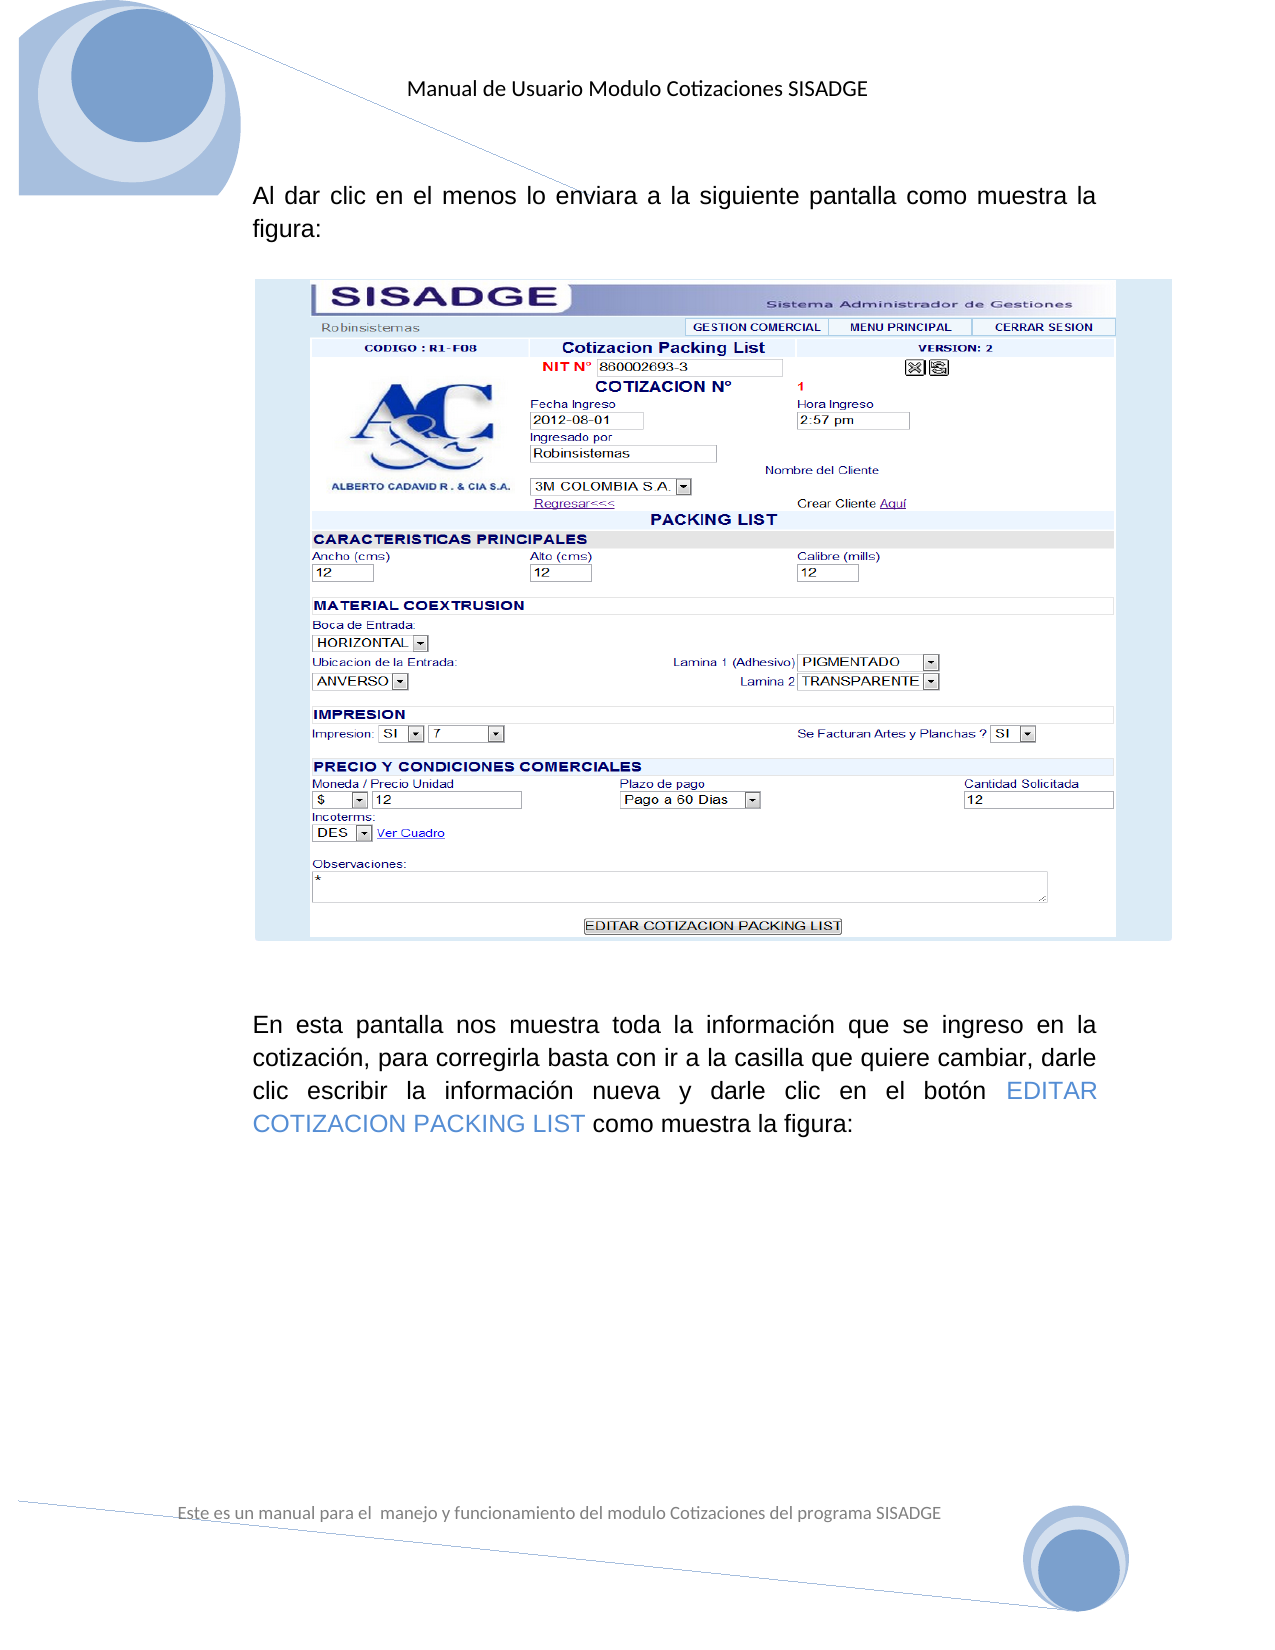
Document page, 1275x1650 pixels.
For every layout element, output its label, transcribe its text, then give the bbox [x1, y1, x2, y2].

picture [252, 279, 1173, 941]
list En esta pantalla nos muestra toda la información que se ingreso en la cotización, para corregirla basta con ir a la casilla que quiere cambiar, darle clic escribir la información nueva y darle clic en el botón EDITAR COTIZACION PACKING LIST como muestra la figura: [252, 1010, 1098, 1138]
list Al dar clic en el menos lo enviara a la siguiente pantalla como muestra la figura: [252, 181, 1098, 242]
